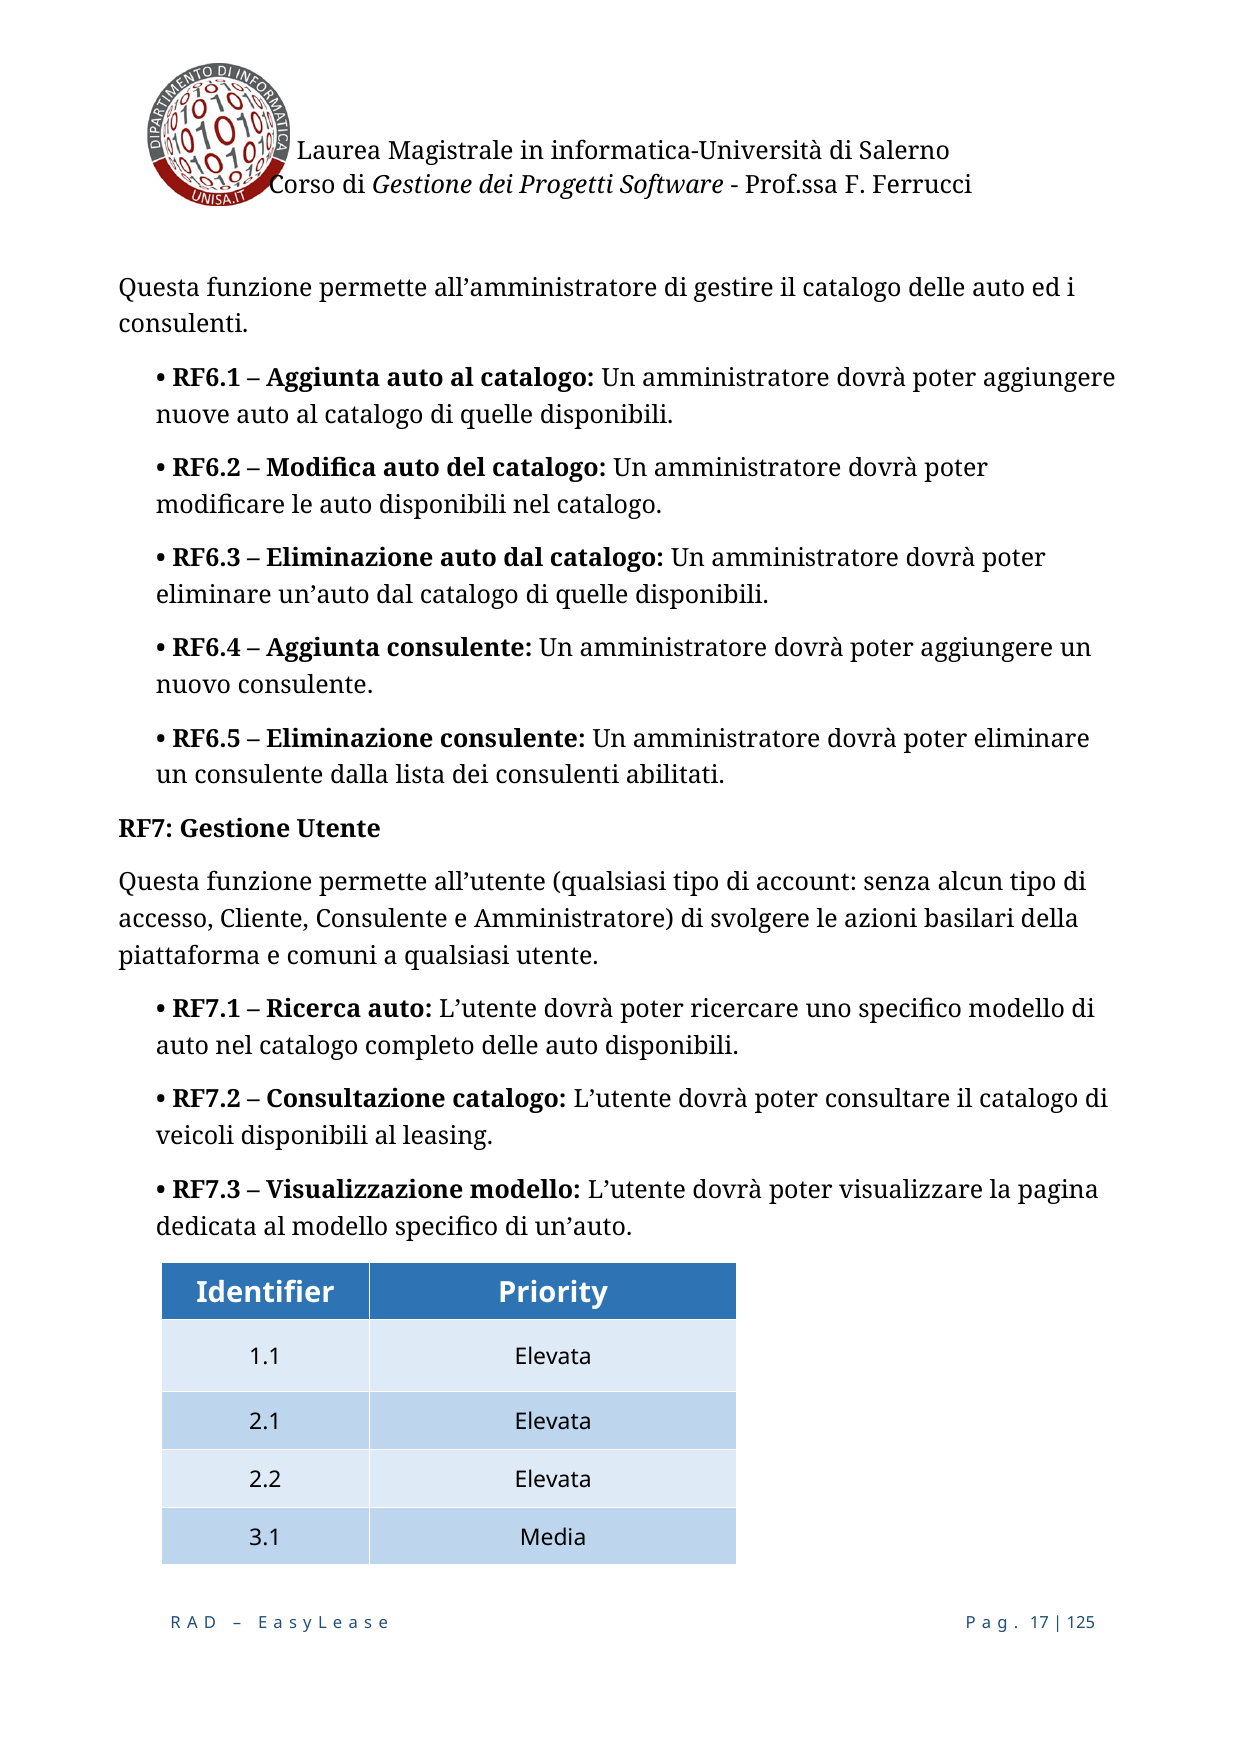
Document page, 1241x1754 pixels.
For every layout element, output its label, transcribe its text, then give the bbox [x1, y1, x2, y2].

table_cell 2.1 [162, 1392, 369, 1449]
table_cell Media [370, 1508, 736, 1564]
table_cell 2.2 [162, 1450, 369, 1507]
text • RF6.4 – Aggiunta consulente: Un amministratore dovrà poter aggiungere un nuovo consulente. [156, 630, 1122, 701]
text • RF6.1 – Aggiunta auto al catalogo: Un amministratore dovrà poter aggiungere nuove auto al catalogo di quelle disponibili. [156, 359, 1122, 430]
picture [147, 63, 290, 206]
table_header Identifier [162, 1263, 369, 1319]
table_header Priority [370, 1263, 736, 1319]
text • RF6.3 – Eliminazione auto dal catalogo: Un amministratore dovrà poter eliminare un’auto dal catalogo di quelle disponibili. [156, 540, 1122, 611]
text • RF6.5 – Eliminazione consulente: Un amministratore dovrà poter eliminare un consulente dalla lista dei consulenti abilitati. [156, 720, 1122, 791]
text • RF7.1 – Ricerca auto: L’utente dovrà poter ricercare uno specifico modello di auto nel catalogo completo delle auto disponibili. [156, 991, 1122, 1062]
text Questa funzione permette all’amministratore di gestire il catalogo delle auto ed i consulenti. [118, 269, 1122, 340]
text Questa funzione permette all’utente (qualsiasi tipo di account: senza alcun tipo di accesso, Cliente, Consulente e Amministratore) di svolgere le azioni basilari della piattaforma e comuni a qualsiasi utente. [118, 864, 1122, 972]
table_cell 3.1 [162, 1508, 369, 1564]
text • RF7.2 – Consultazione catalogo: L’utente dovrà poter consultare il catalogo di veicoli disponibili al leasing. [156, 1081, 1122, 1152]
table_cell Elevata [370, 1450, 736, 1507]
text • RF7.3 – Visualizzazione modello: L’utente dovrà poter visualizzare la pagina dedicata al modello specifico di un’auto. [156, 1171, 1122, 1242]
text RF7: Gestione Utente [118, 811, 1122, 844]
table_cell 1.1 [162, 1320, 369, 1391]
table_cell Elevata [370, 1320, 736, 1391]
table_cell Elevata [370, 1392, 736, 1449]
text • RF6.2 – Modifica auto del catalogo: Un amministratore dovrà poter modificare le auto disponibili nel catalogo. [156, 450, 1122, 521]
